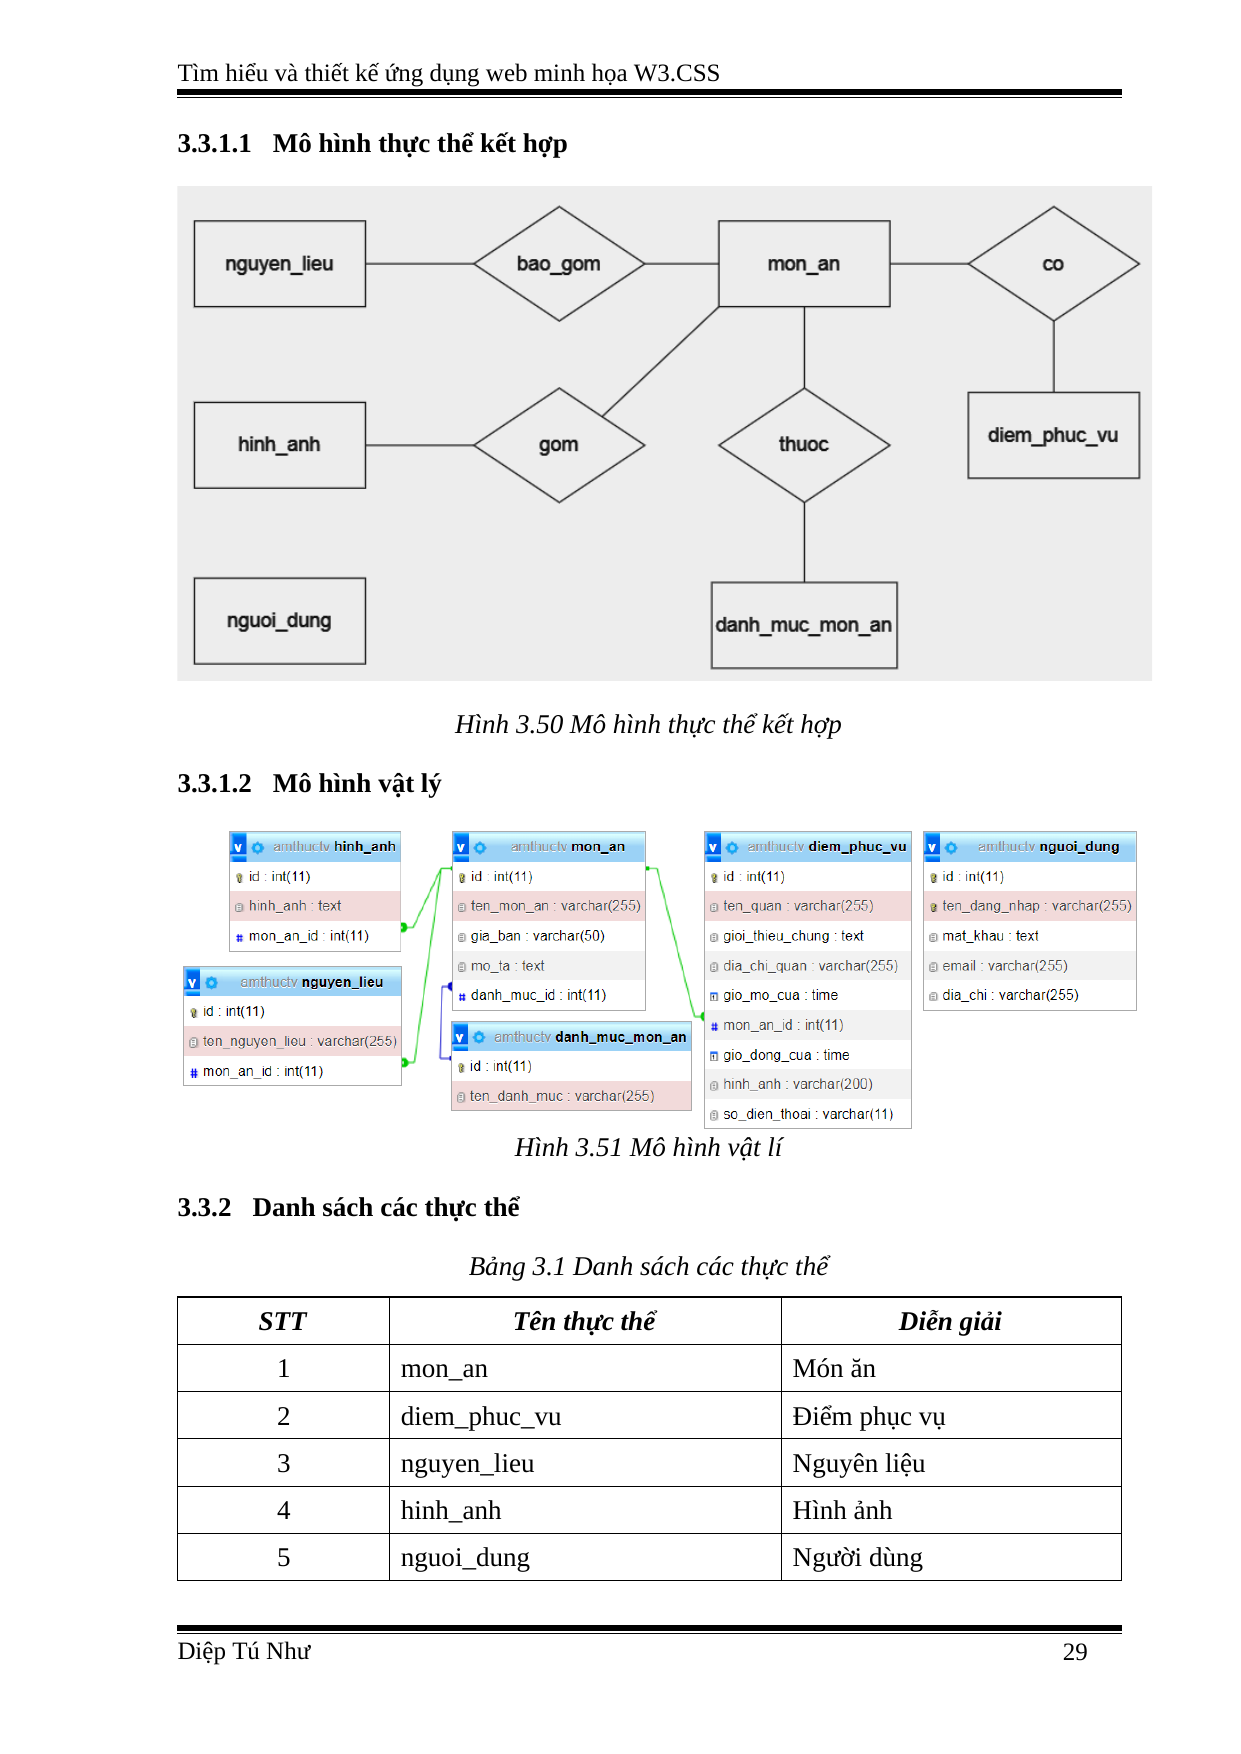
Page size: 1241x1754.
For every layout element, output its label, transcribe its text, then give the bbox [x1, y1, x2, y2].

table_cell 1 [178, 1345, 389, 1391]
table_cell 2 [178, 1392, 389, 1438]
table_cell nguyen_lieu [390, 1439, 781, 1486]
picture [177, 186, 1153, 681]
table_cell Điểm phục vụ [782, 1392, 1121, 1438]
table_cell 4 [178, 1487, 389, 1533]
table_cell Món ăn [782, 1345, 1121, 1391]
table_header STT [178, 1298, 389, 1344]
table_header Diễn giải [782, 1298, 1121, 1344]
subtitle Mô hình vật lý [177, 767, 1122, 798]
table_cell mon_an [390, 1345, 781, 1391]
table_cell 3 [178, 1439, 389, 1486]
table_cell diem_phuc_vu [390, 1392, 781, 1438]
table_cell nguoi_dung [390, 1534, 781, 1580]
table_cell Nguyên liệu [782, 1439, 1121, 1486]
picture [177, 826, 1144, 1132]
subtitle Mô hình thực thể kết hợp [177, 127, 1122, 158]
subtitle Danh sách các thực thể [177, 1191, 1122, 1222]
table_cell 5 [178, 1534, 389, 1580]
table_cell Hình ảnh [782, 1487, 1121, 1533]
table_cell Người dùng [782, 1534, 1121, 1580]
table_header Tên thực thể [390, 1298, 781, 1344]
table_cell hinh_anh [390, 1487, 781, 1533]
